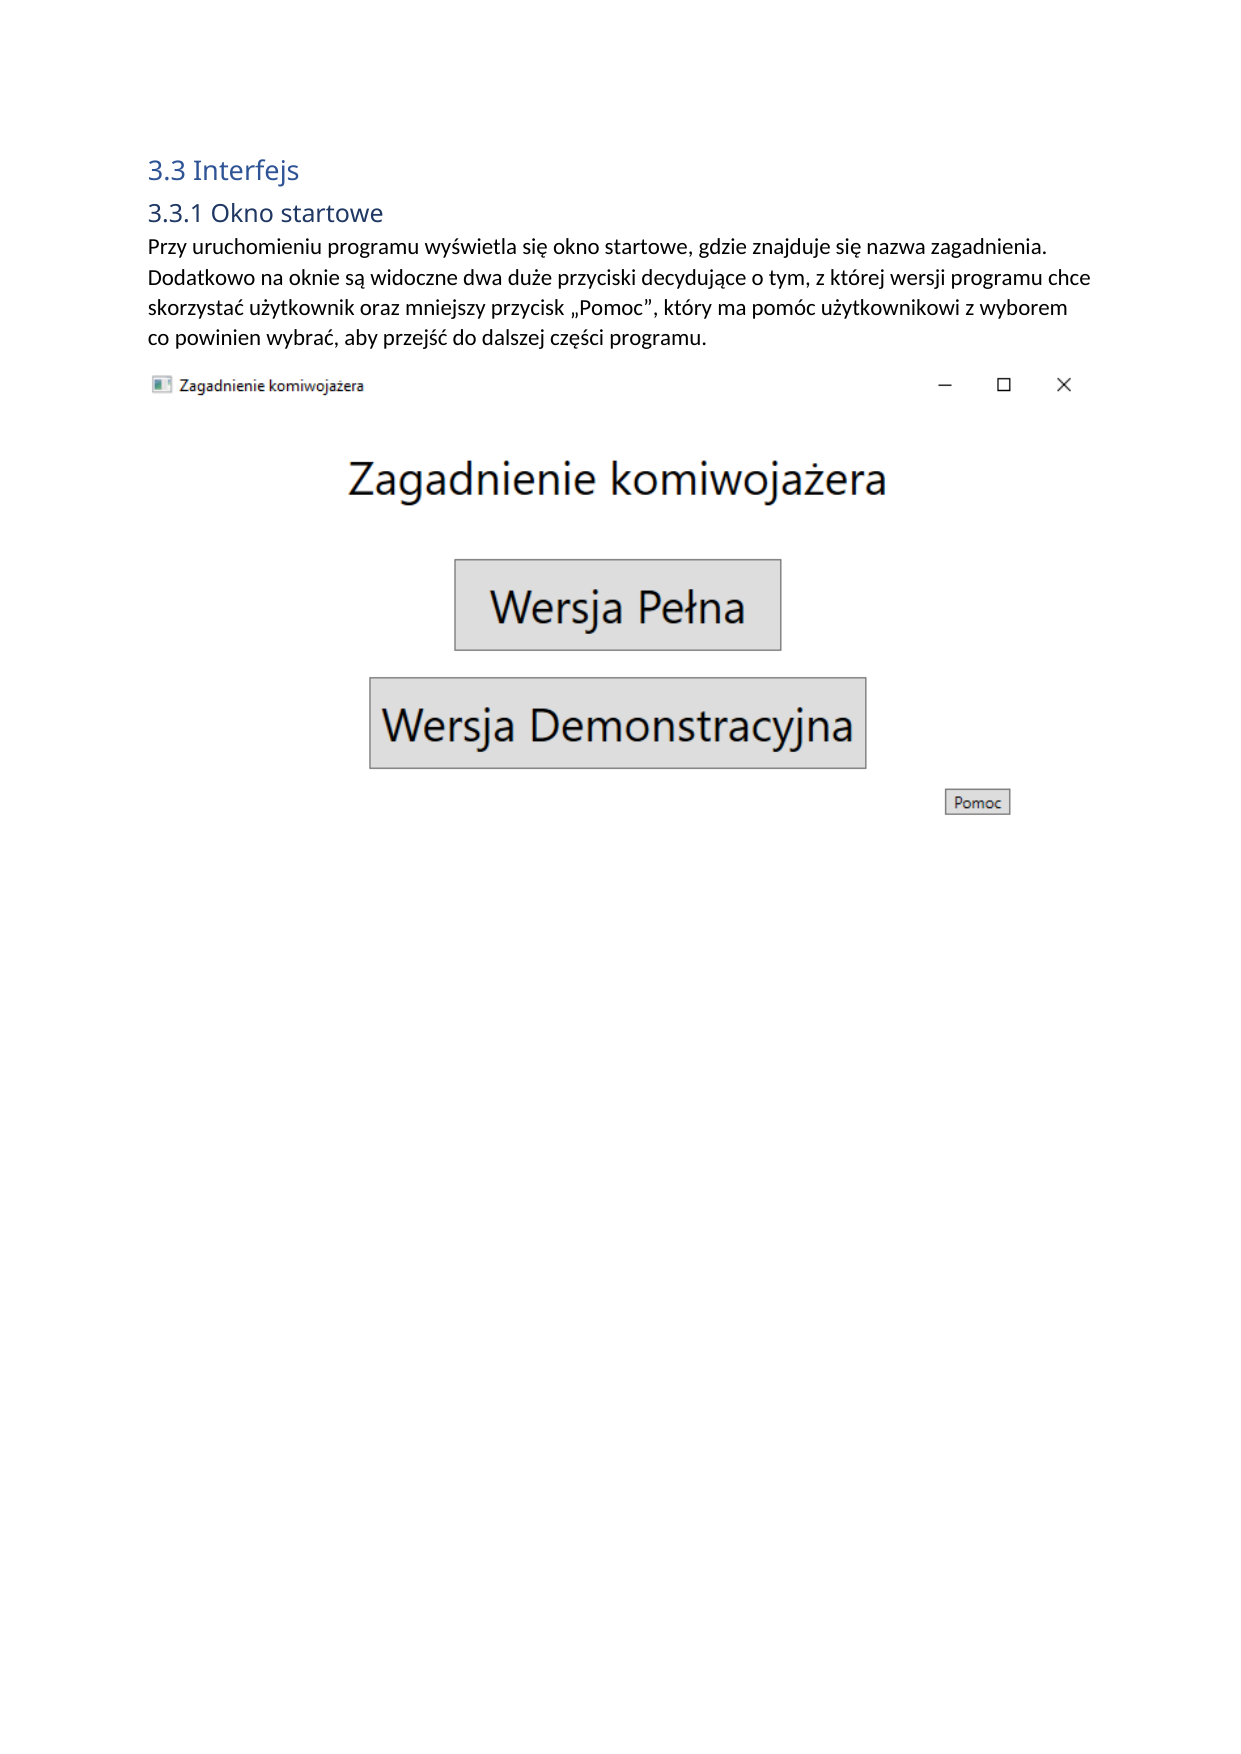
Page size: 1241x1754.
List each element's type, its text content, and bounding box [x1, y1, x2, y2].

picture [147, 370, 1093, 836]
subtitle 3.3.1 Okno startowe [148, 196, 1093, 230]
subtitle 3.3 Interfejs [148, 152, 1093, 189]
text Przy uruchomieniu programu wyświetla się okno startowe, gdzie znajduje się nazwa zagadnienia. Dodatkowo na oknie są widoczne dwa duże przyciski decydujące o tym, z której wersji programu chce skorzystać użytkownik oraz mniejszy przycisk „Pomoc”, który ma pomóc użytkownikowi z wyborem co powinien wybrać, aby przejść do dalszej części programu. [148, 232, 1093, 351]
